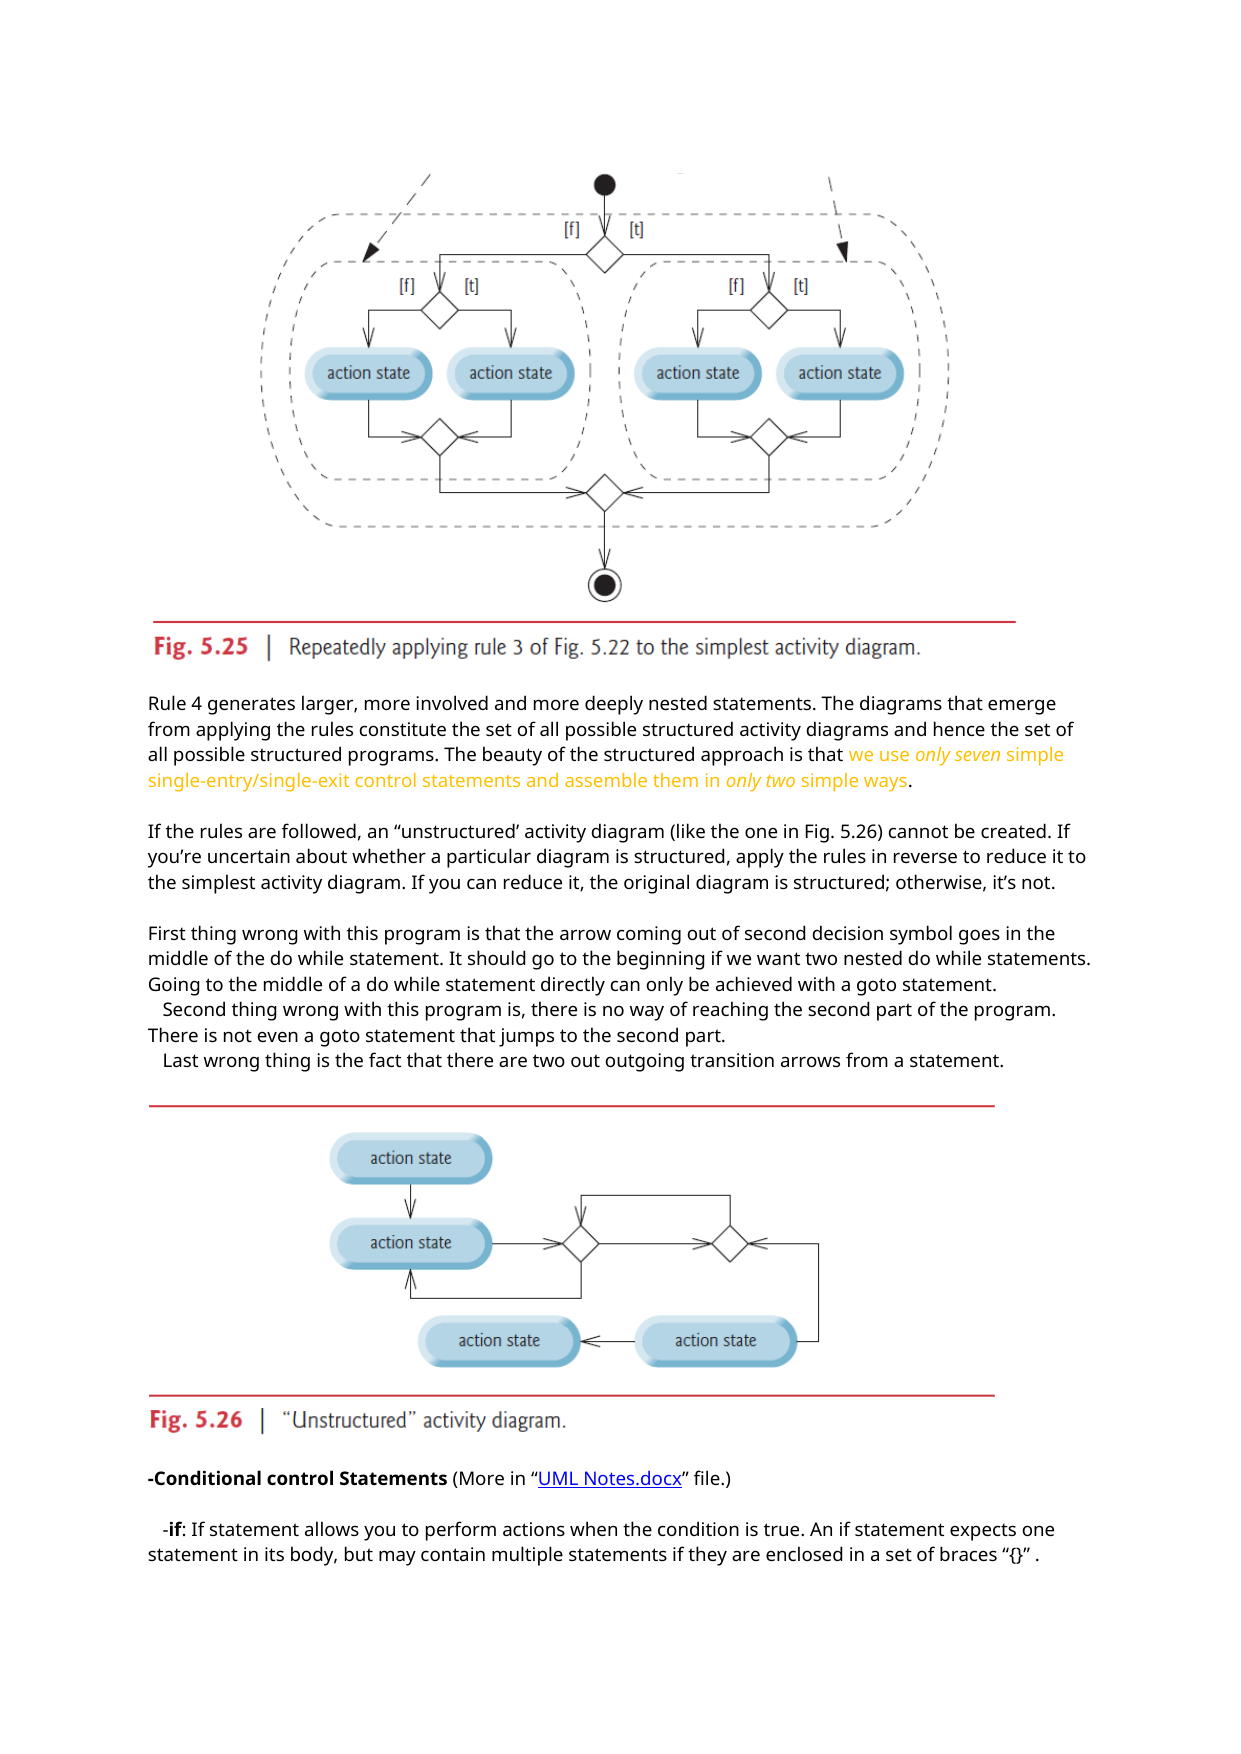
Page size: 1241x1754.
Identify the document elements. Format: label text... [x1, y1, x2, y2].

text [148, 148, 1093, 665]
text Second thing wrong with this program is, there is no way of reaching the second part of the program. There is not even a goto statement that jumps to the second part. [148, 997, 1093, 1048]
text If the rules are followed, an “unstructured’ activity diagram (like the one in Fig. 5.26) cannot be created. If you’re uncertain about whether a particular diagram is structured, apply the rules in reverse to reduce it to the simplest activity diagram. If you can reduce it, the original diagram is structured; otherwise, it’s not. [148, 818, 1093, 894]
picture [147, 1098, 1002, 1440]
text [148, 1516, 1093, 1567]
text Rule 4 generates larger, more involved and more deeply nested statements. The diagrams that emerge from applying the rules constitute the set of all possible structured activity diagrams and hence the set of all possible structured programs. The beauty of the structured approach is that we use only seven simple single-entry/single-exit control statements and assemble them in only two simple ways. [148, 690, 1093, 792]
text Last wrong thing is the fact that there are two out outgoing transition arrows from a statement. [148, 1048, 1093, 1073]
text -Conditional control Statements (More in “UML Notes.docx” file.) [148, 1465, 1093, 1491]
picture [147, 173, 1020, 665]
text First thing wrong with this program is that the arrow coming out of second decision symbol goes in the middle of the do while statement. It should go to the beginning if we want two nested do while statements. Going to the middle of a do while statement directly can only be achieved with a goto statement. [148, 920, 1093, 997]
